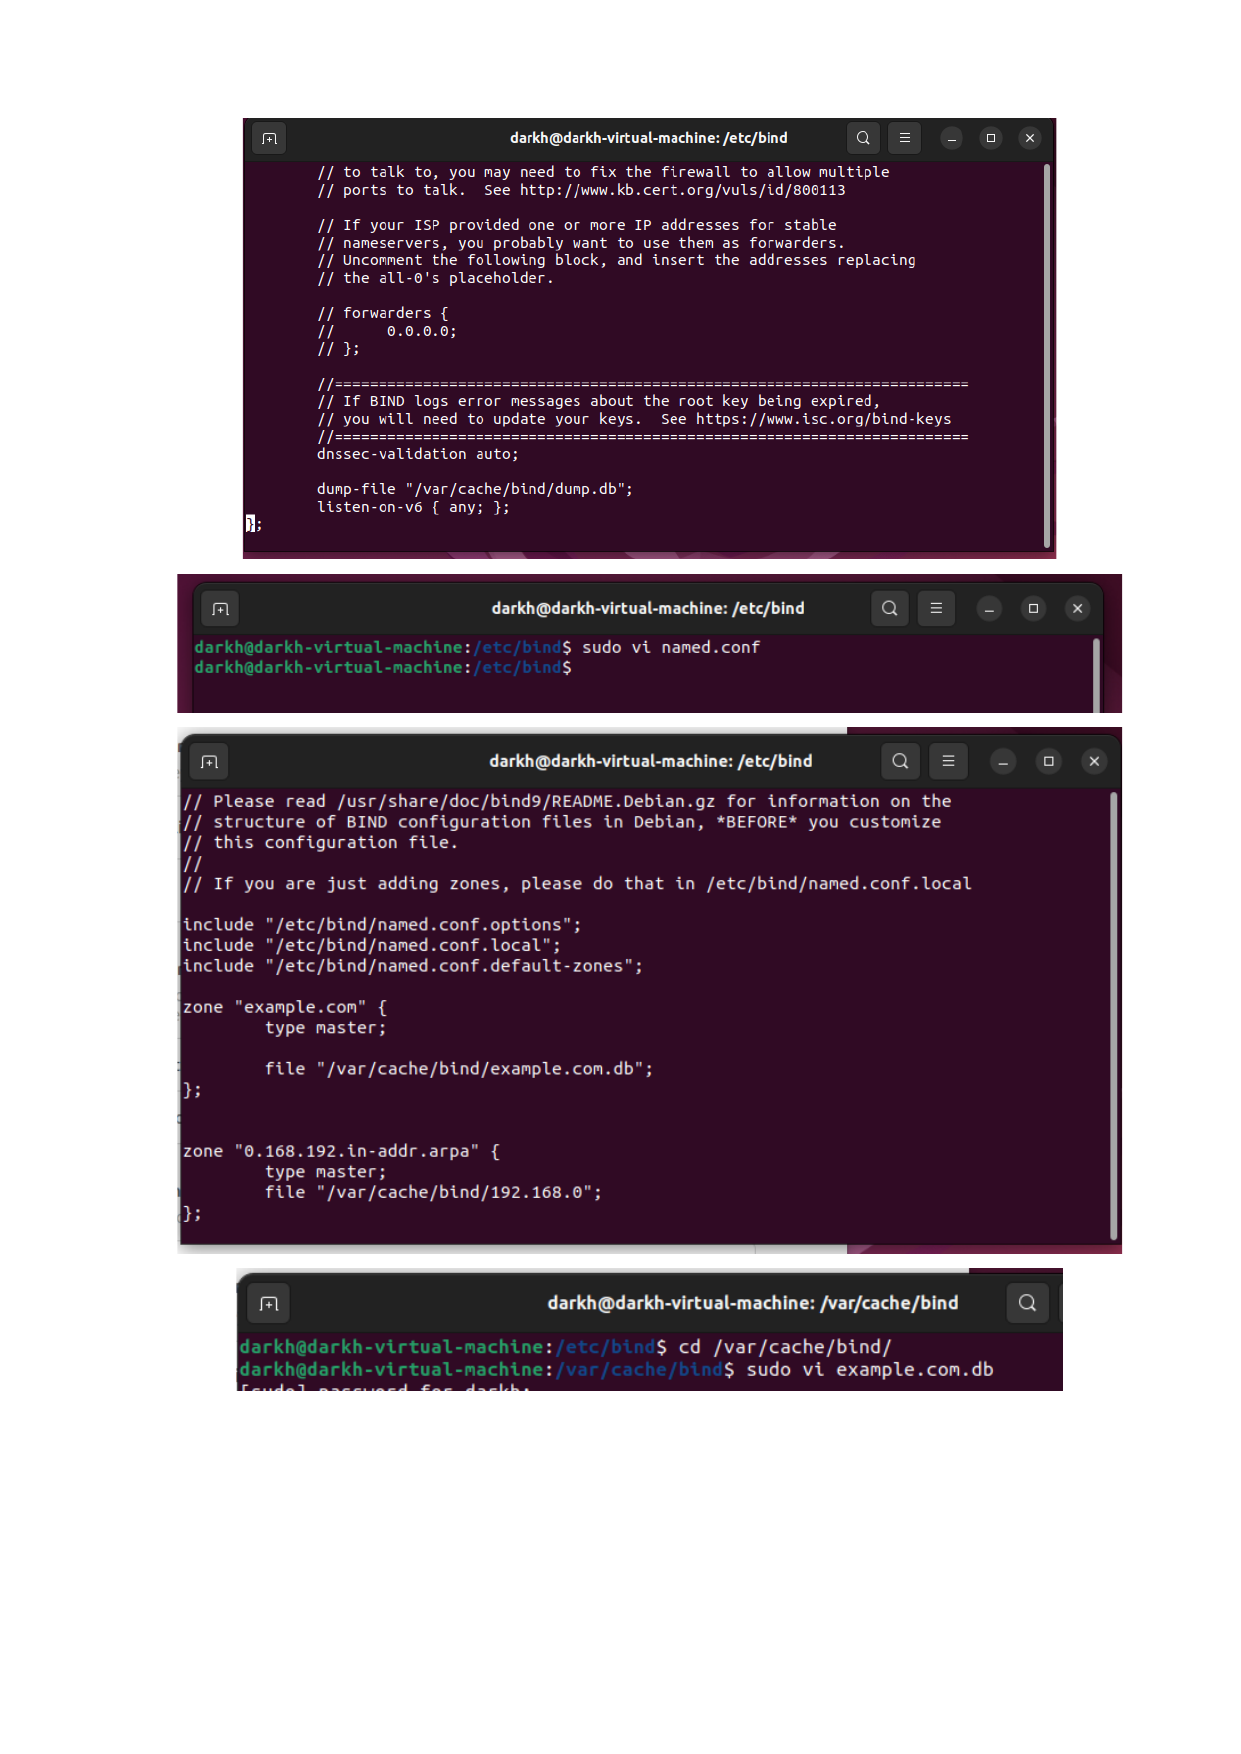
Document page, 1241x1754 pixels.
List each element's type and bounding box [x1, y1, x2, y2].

picture [236, 1268, 1063, 1391]
picture [177, 574, 1123, 713]
picture [177, 727, 1123, 1254]
picture [242, 118, 1057, 559]
